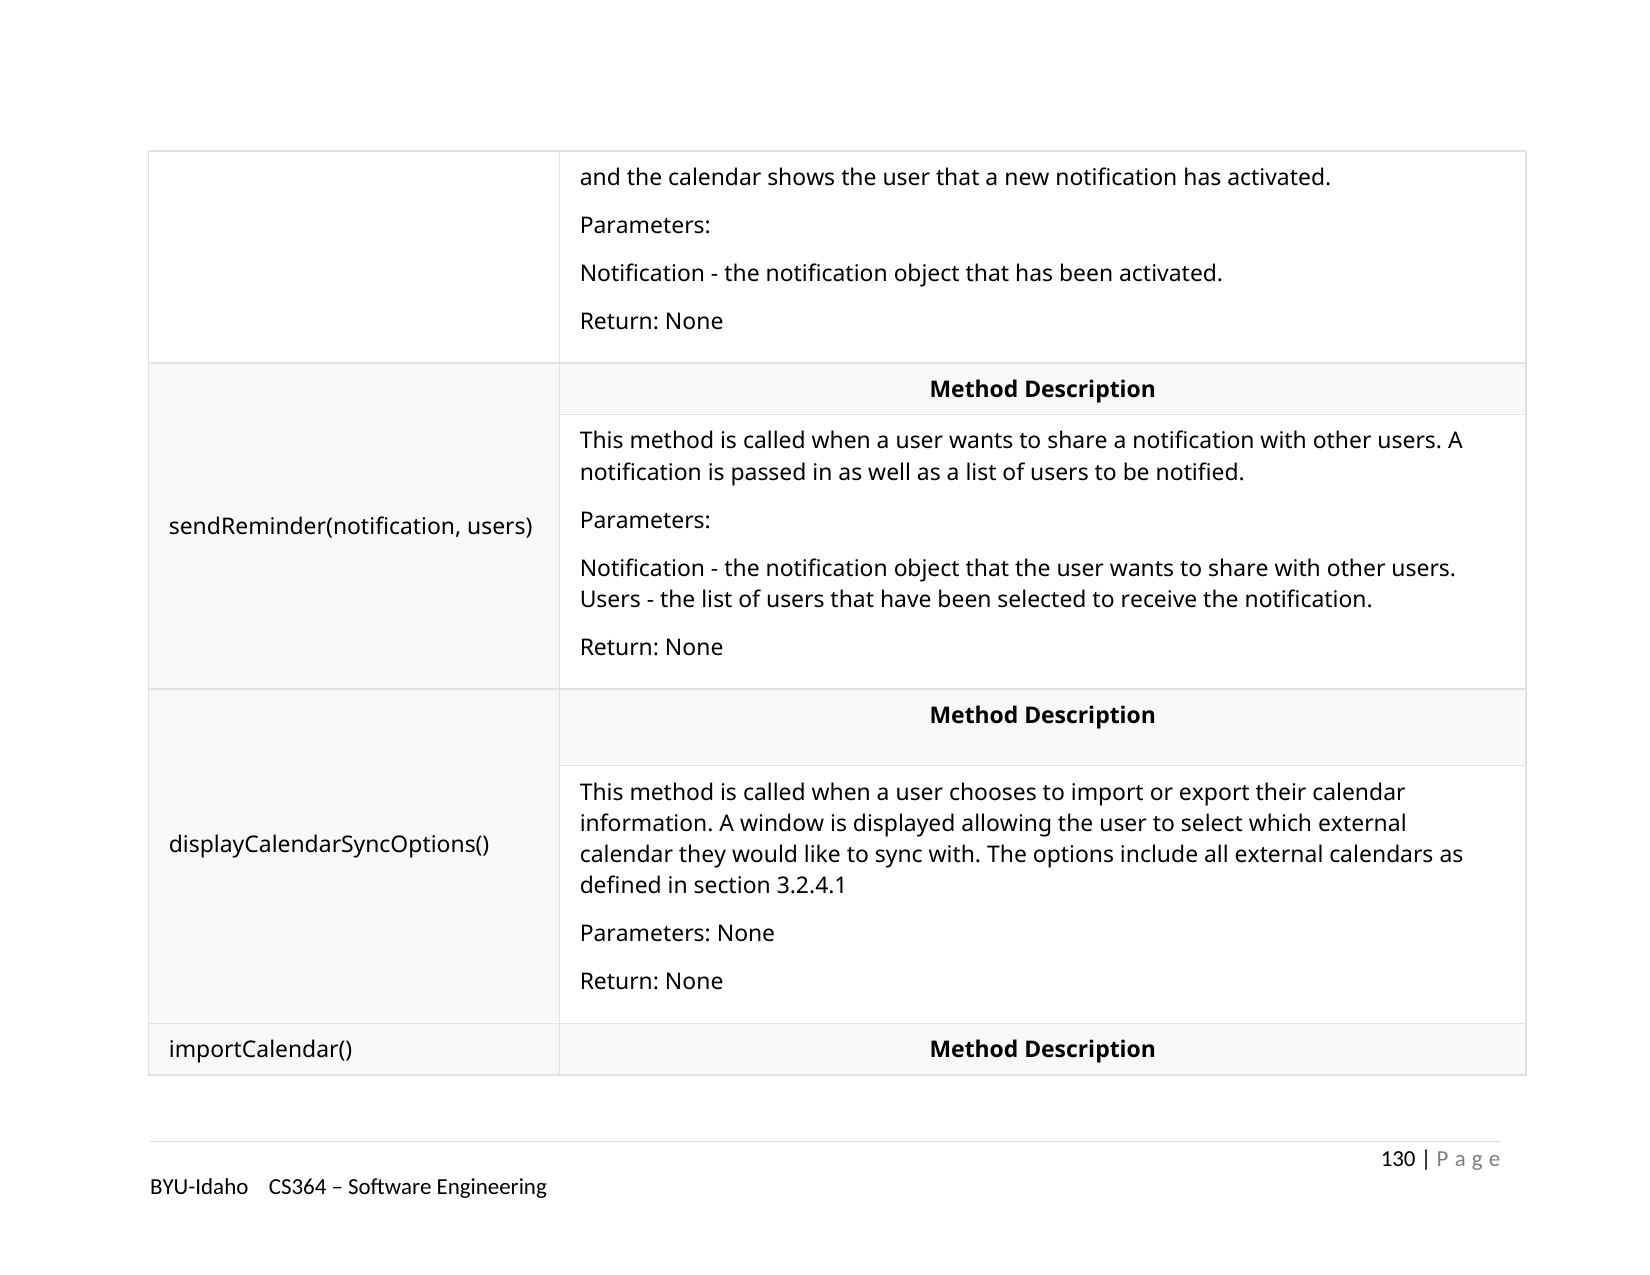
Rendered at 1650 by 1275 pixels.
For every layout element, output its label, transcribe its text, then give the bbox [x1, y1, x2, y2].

table_cell Method Description [560, 1024, 1525, 1074]
table_cell importCalendar() [149, 1024, 559, 1074]
table_cell This method is called when a user chooses to import or export their calendar information. A window is displayed allowing the user to select which external calendar they would like to sync with. The options include all external calendars as defined in section 3.2.4.1 Parameters: None Return: None [560, 766, 1525, 1022]
table_cell sendReminder(notification, users) [149, 364, 559, 688]
table_cell displayCalendarSyncOptions() [149, 690, 559, 1022]
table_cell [560, 152, 1525, 362]
table_cell This method is called when a user wants to share a notification with other users. A notification is passed in as well as a list of users to be notified. Parameters: Notification - the notification object that the user wants to share with other users. Users - the list of users that have been selected to receive the notification. Return: None [560, 415, 1525, 688]
table_cell Method Description [560, 690, 1525, 764]
table_cell Method Description [560, 364, 1525, 413]
